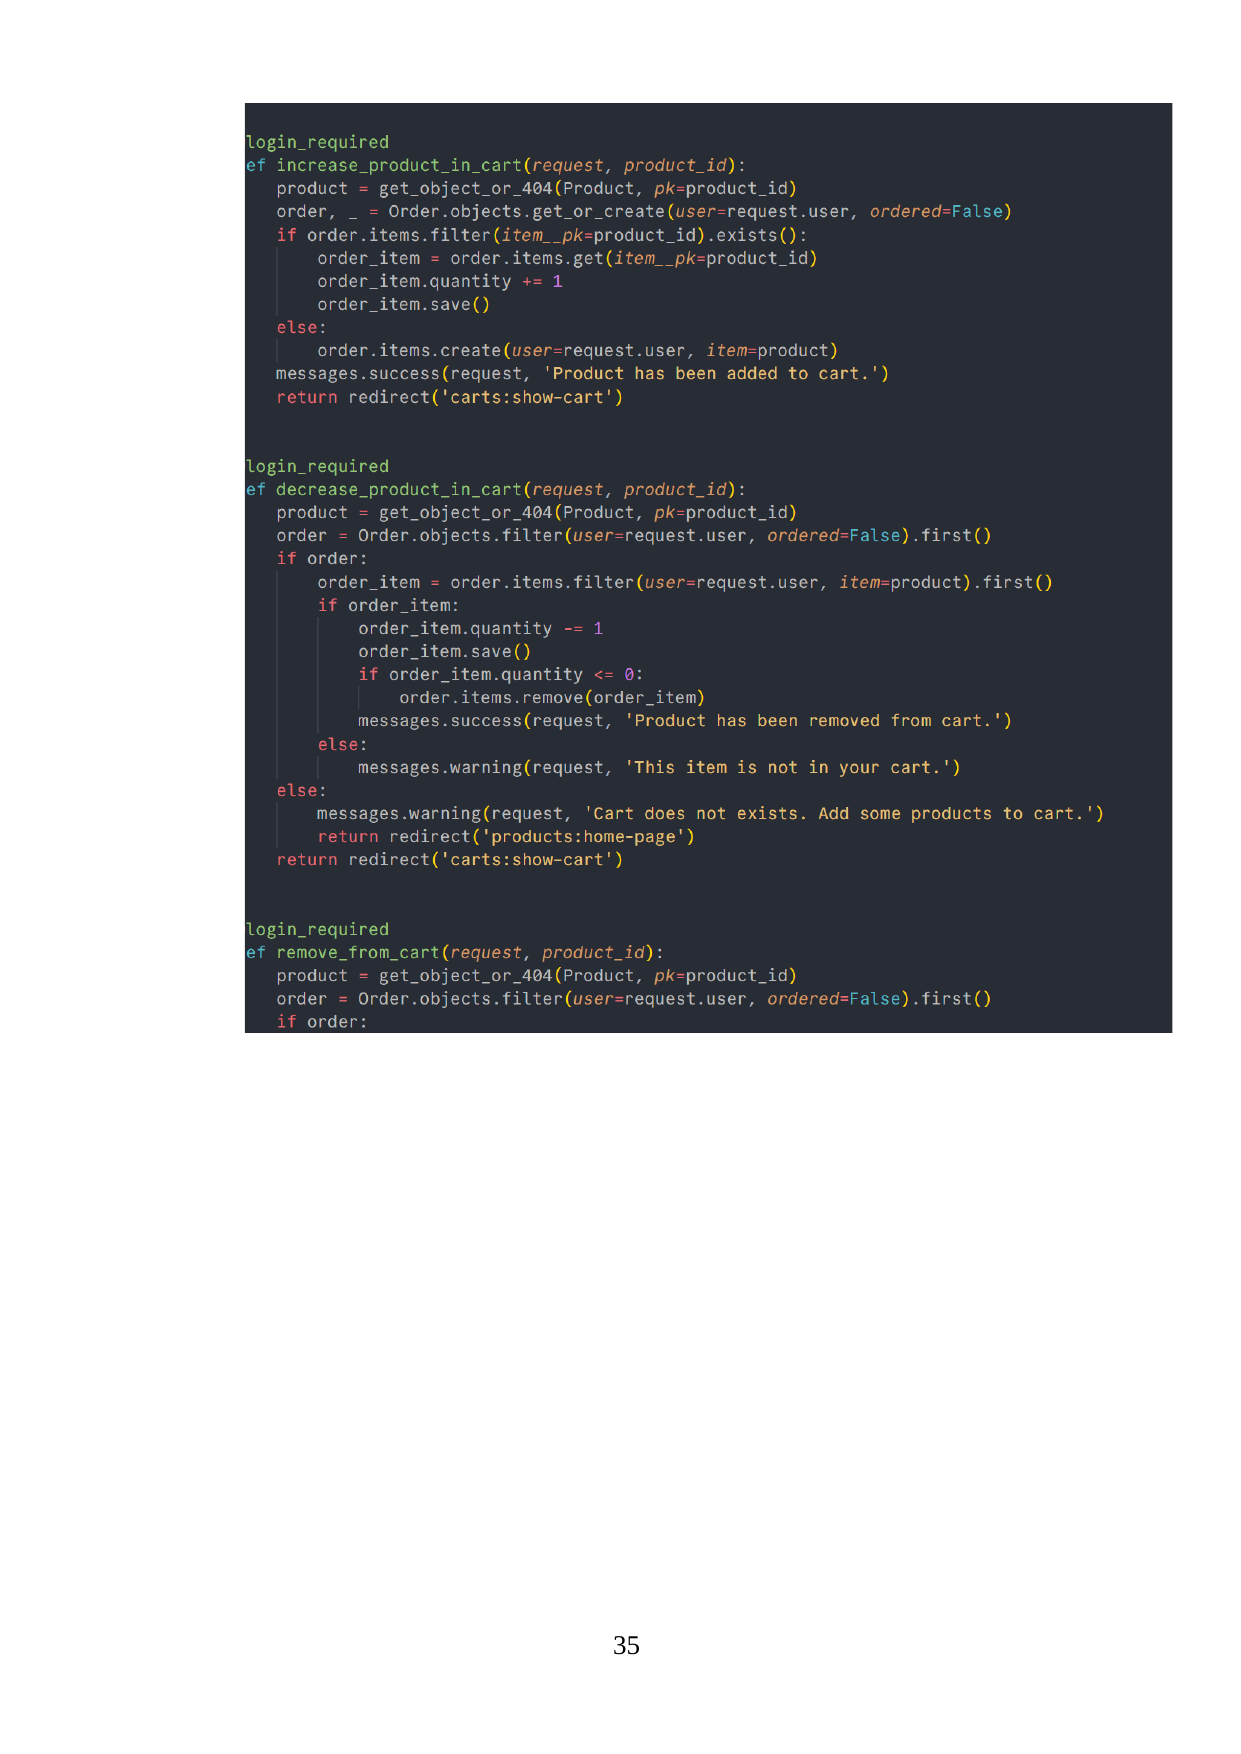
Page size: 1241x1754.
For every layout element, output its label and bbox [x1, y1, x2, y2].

picture [244, 103, 1173, 1033]
